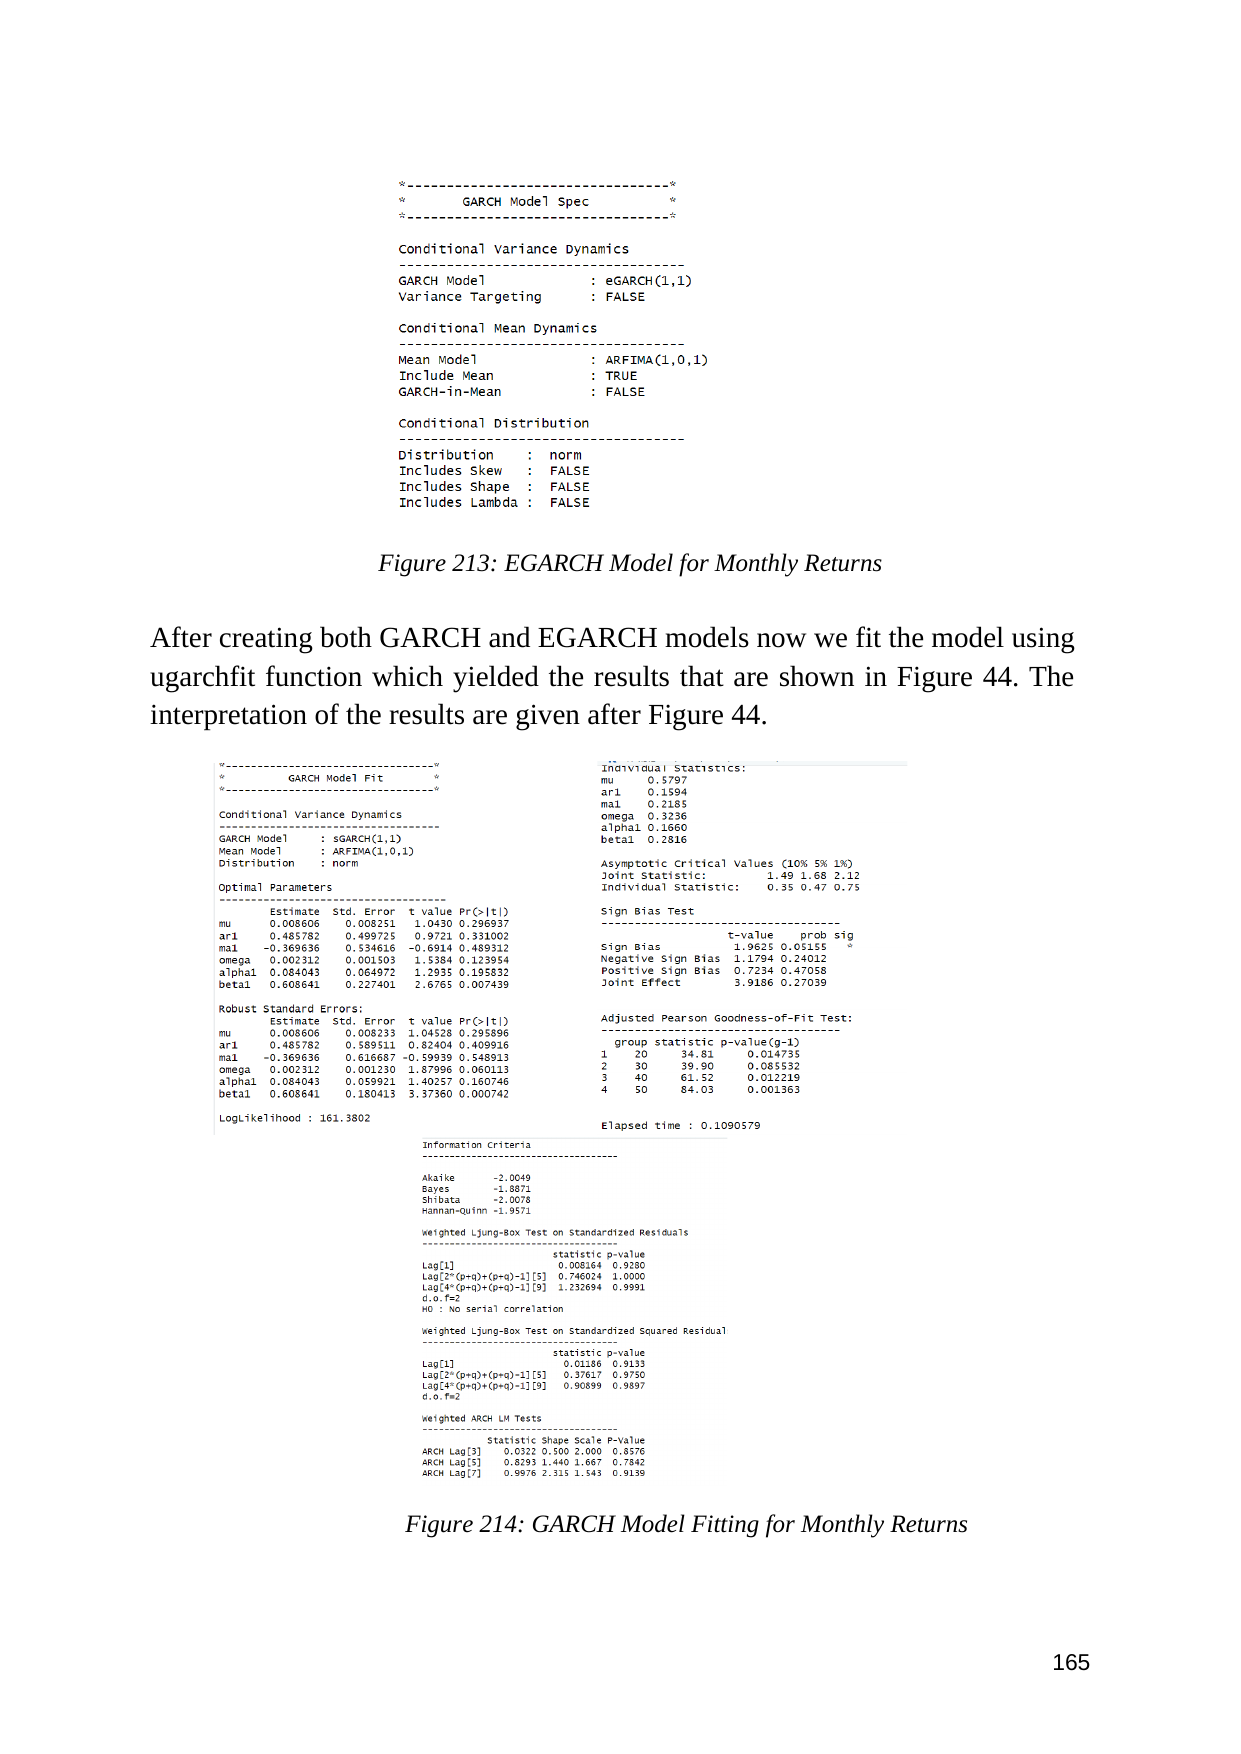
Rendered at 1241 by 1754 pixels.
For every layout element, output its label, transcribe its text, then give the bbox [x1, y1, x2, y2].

text After creating both GARCH and EGARCH models now we fit the model using [150, 620, 1076, 654]
picture [422, 1137, 728, 1486]
picture [597, 761, 908, 1135]
picture [213, 763, 586, 1135]
text ugarchfit function which yielded the results that are shown in Figure 44. The interpretation of the results are given after Figure 44. [150, 659, 1076, 731]
picture [395, 168, 776, 525]
